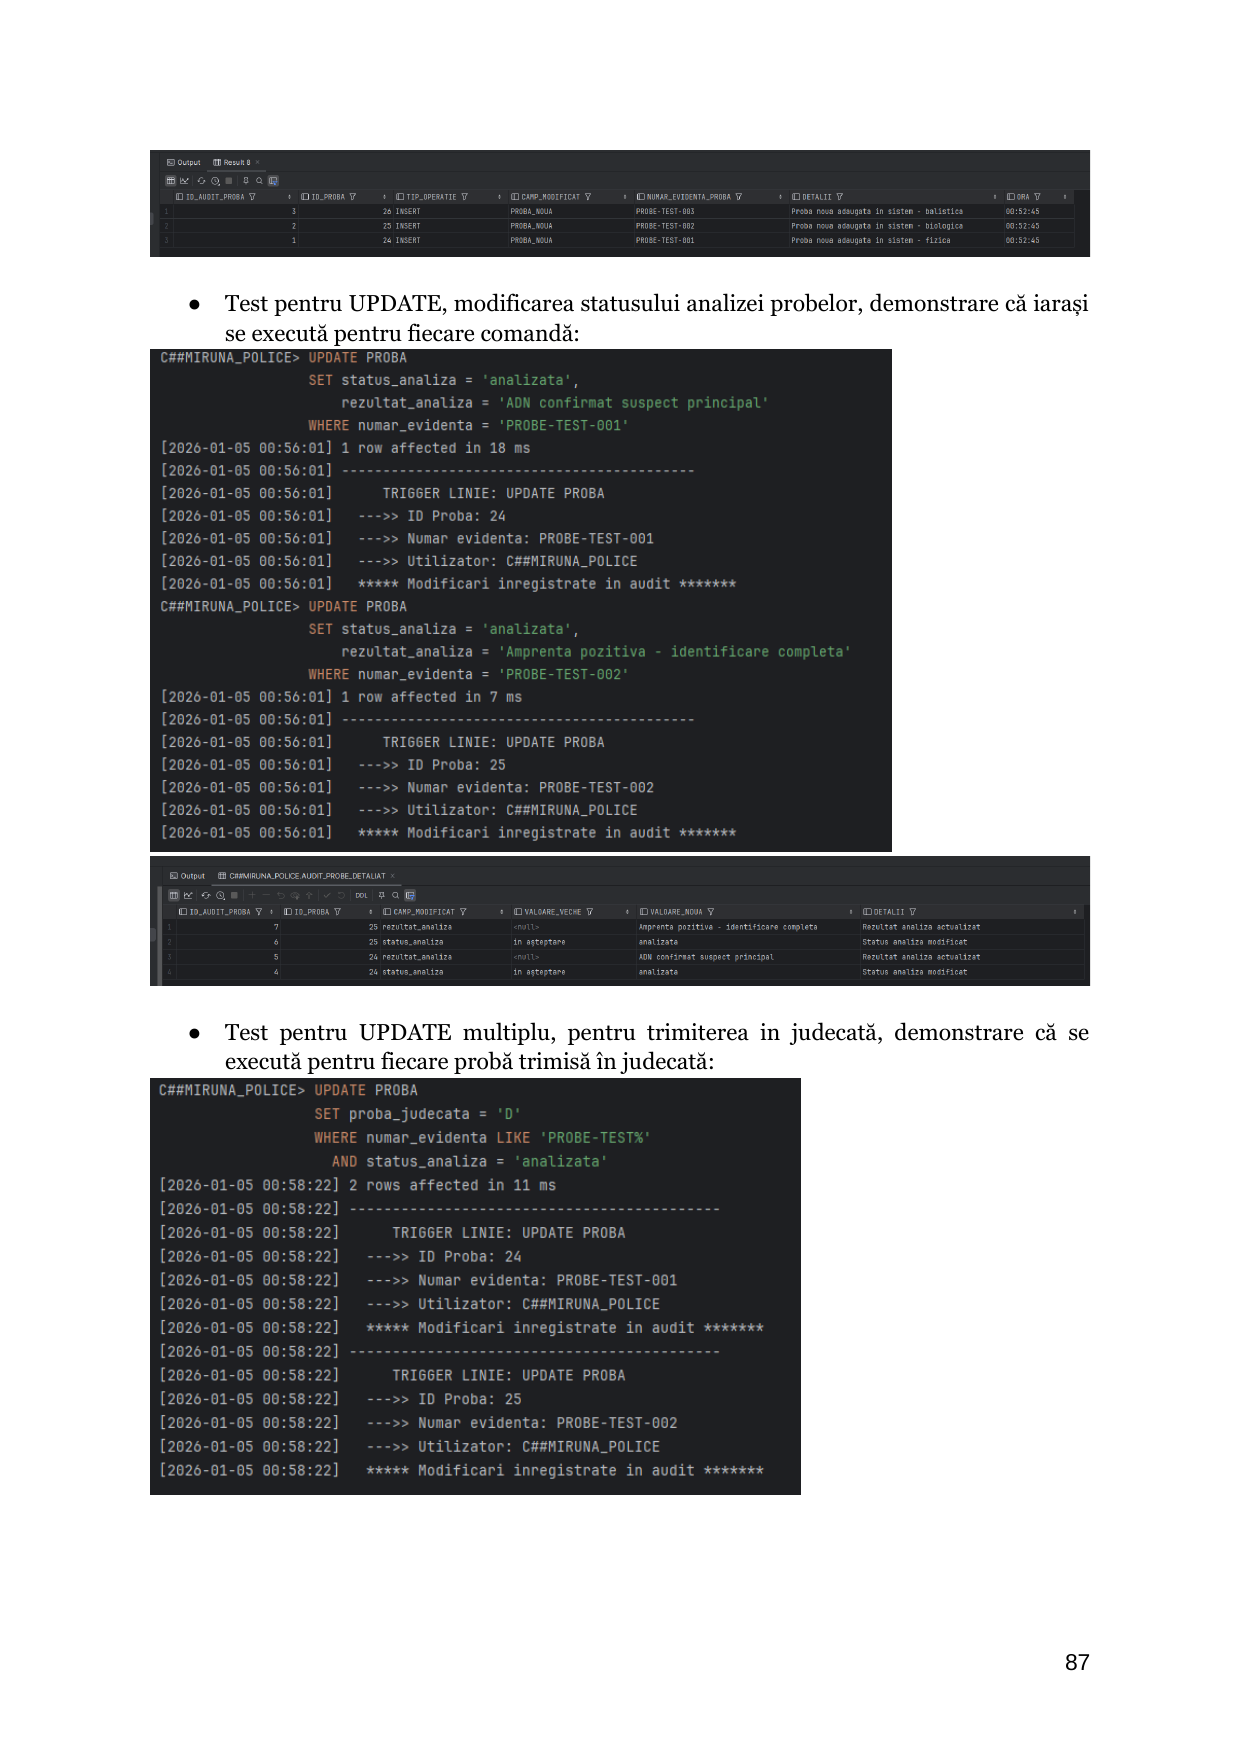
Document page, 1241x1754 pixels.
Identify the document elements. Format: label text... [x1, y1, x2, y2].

list Test pentru UPDATE multiplu, pentru trimiterea in judecată, demonstrare că se execută pentru fiecare probă trimisă în judecată: [187, 1019, 1090, 1075]
picture [150, 349, 892, 852]
picture [150, 150, 1091, 257]
picture [150, 1078, 801, 1495]
picture [150, 856, 1091, 986]
list Test pentru UPDATE, modificarea statusului analizei probelor, demonstrare că iarași se execută pentru fiecare comandă: [187, 290, 1090, 346]
